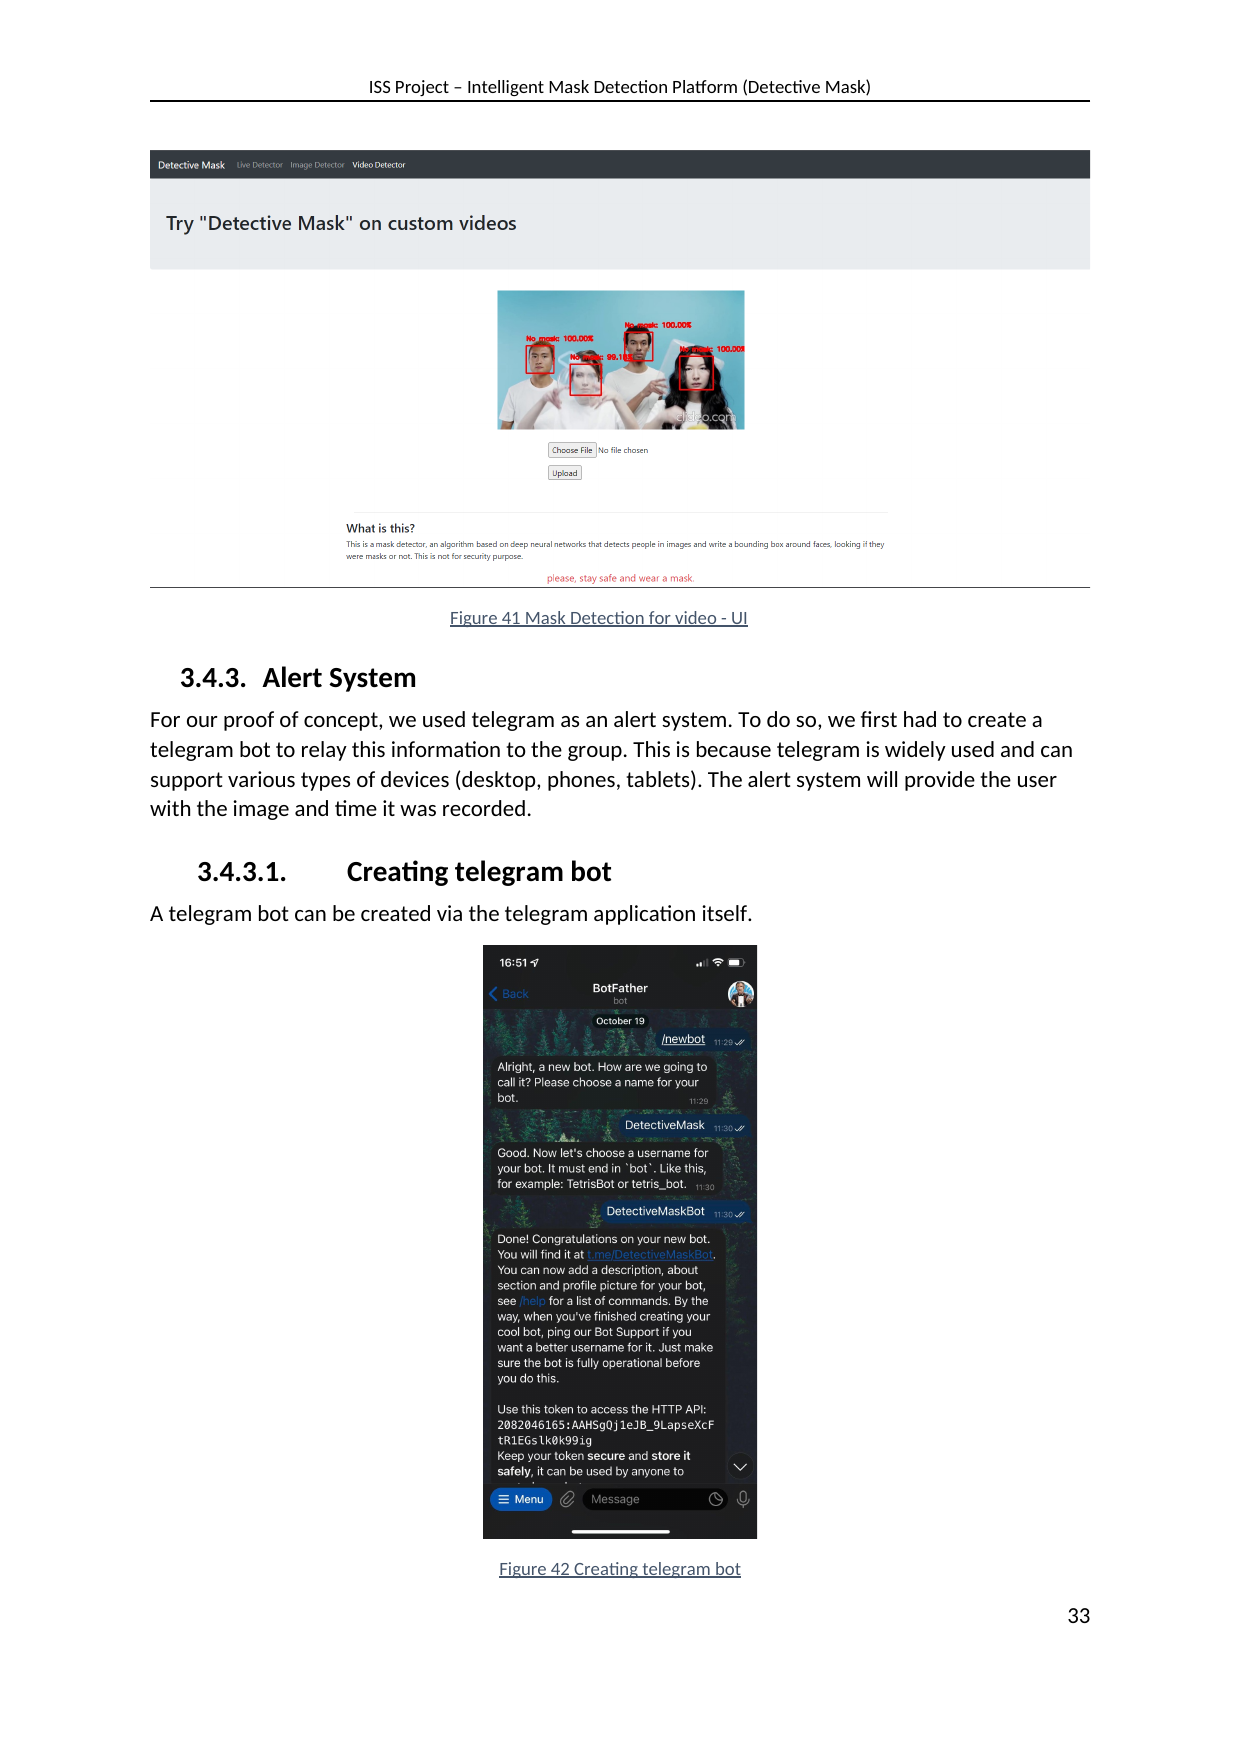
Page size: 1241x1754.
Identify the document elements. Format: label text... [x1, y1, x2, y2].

text A telegram bot can be created via the telegram application itself. [150, 899, 1090, 927]
picture [150, 150, 1091, 588]
text Figure 42 Creating telegram bot [150, 1557, 1090, 1580]
text Figure 41 Mask Detection for video - UI [375, 606, 1090, 629]
subtitle Creating telegram bot [197, 853, 1090, 889]
picture [483, 945, 758, 1539]
text For our proof of concept, we used telegram as an alert system. To do so, we first had to create a telegram bot to relay this information to the group. This is because telegram is widely used and can support various types of devices (desktop, phones, tablets). The alert system will provide the user with the image and time it was recorded. [150, 705, 1090, 822]
subtitle Alert System [179, 659, 1090, 695]
